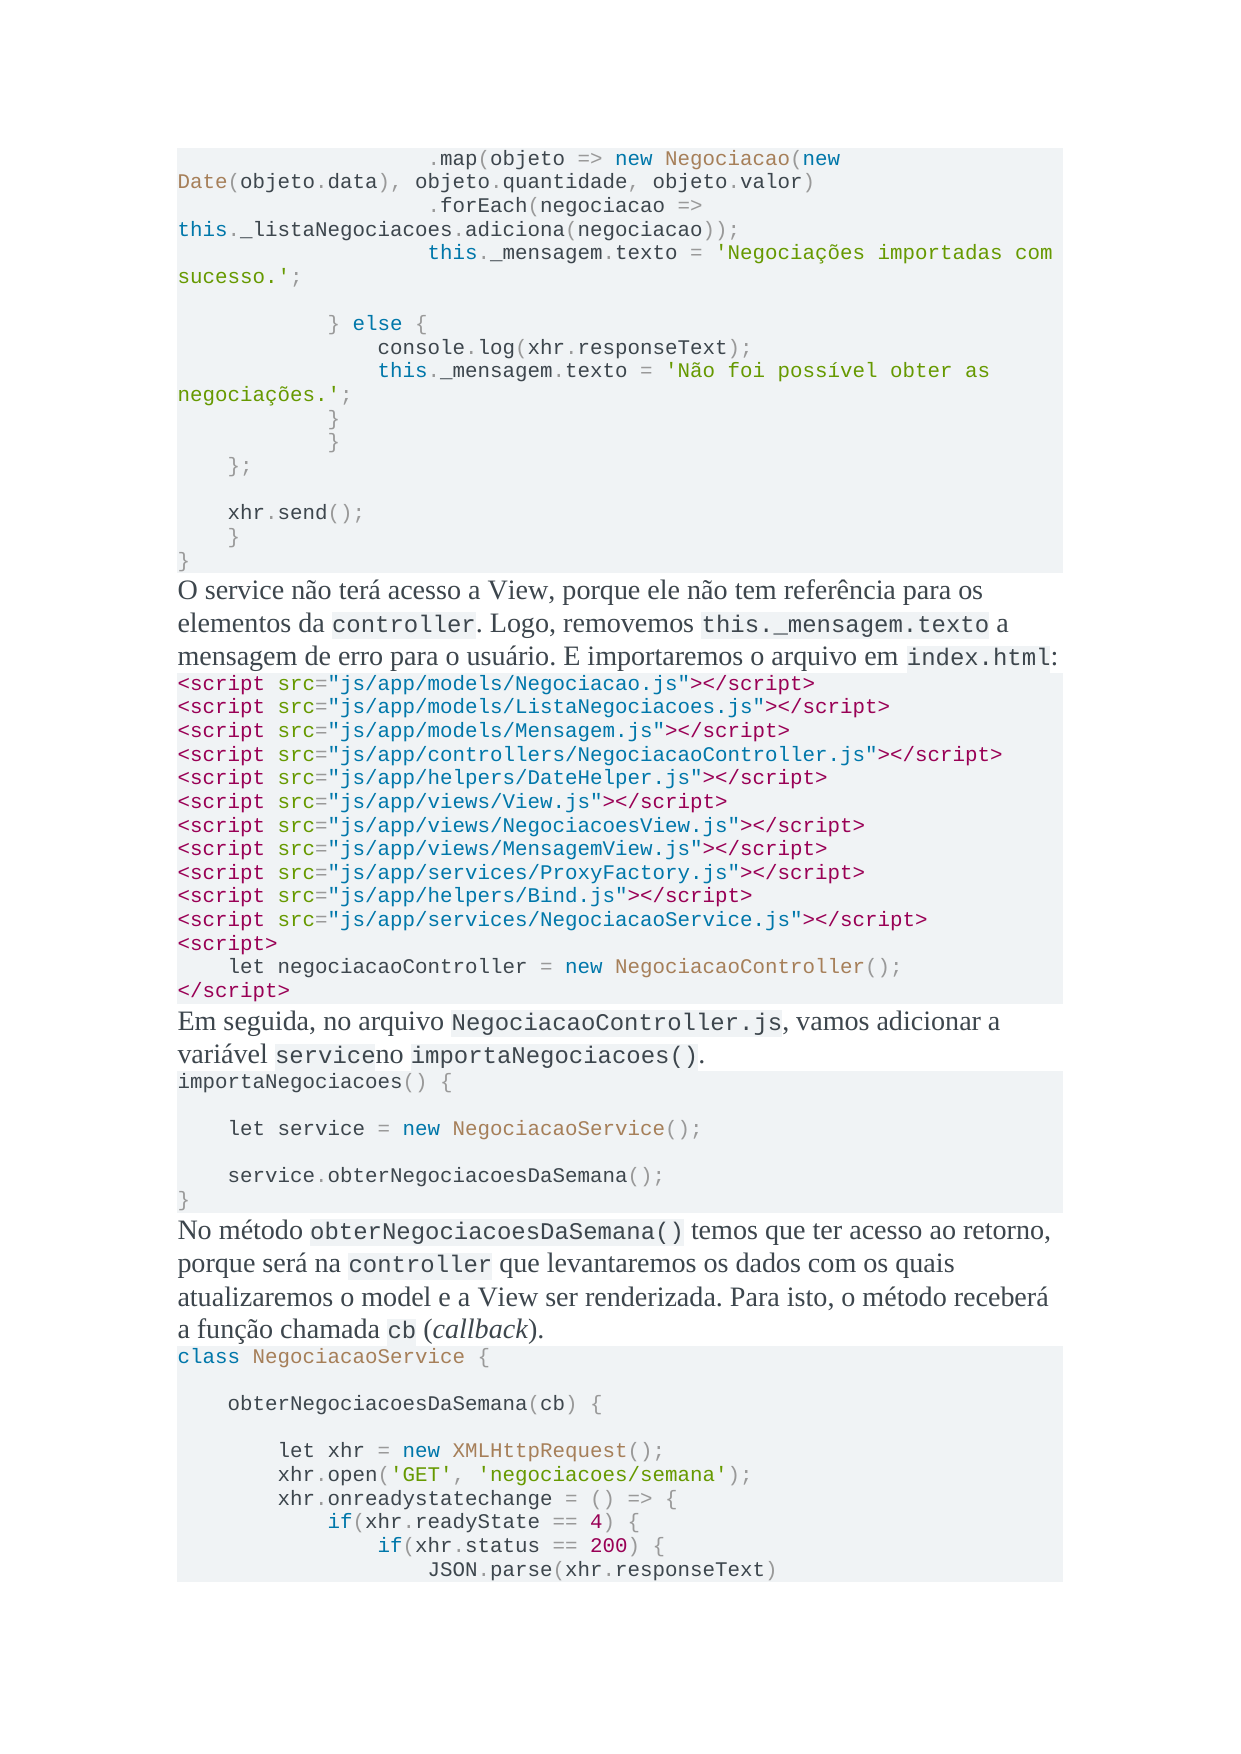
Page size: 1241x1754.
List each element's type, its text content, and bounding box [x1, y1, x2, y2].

text <script src="js/app/models/Negociacao.js"></script> [177, 673, 1063, 696]
text }; [177, 455, 1063, 479]
text this._mensagem.texto = 'Negociações importadas com sucesso.'; [177, 242, 1063, 289]
text O service não terá acesso a View, porque ele não tem referência para os elementos da controller. Logo, removemos this._mensagem.texto a mensagem de erro para o usuário. E importaremos o arquivo em index.html: [177, 573, 1063, 673]
text } [177, 408, 1063, 431]
text obterNegociacoesDaSemana(cb) { [177, 1393, 1063, 1417]
text let service = new NegociacaoService(); [177, 1118, 1063, 1142]
text <script src="js/app/helpers/Bind.js"></script> [177, 886, 1063, 909]
text } [177, 549, 1063, 573]
text this._mensagem.texto = 'Não foi possível obter as negociações.'; [177, 360, 1063, 408]
text if(xhr.readyState == 4) { [177, 1511, 1063, 1535]
text .map(objeto => new Negociacao(new Date(objeto.data), objeto.quantidade, objeto.valor) [177, 148, 1063, 195]
text console.log(xhr.responseText); [177, 337, 1063, 360]
text .forEach(negociacao => this._listaNegociacoes.adiciona(negociacao)); [177, 195, 1063, 242]
text </script> [177, 980, 1063, 1004]
text Em seguida, no arquivo NegociacaoController.js, vamos adicionar a variável serviceno importaNegociacoes(). [177, 1004, 1063, 1071]
text xhr.onreadystatechange = () => { [177, 1488, 1063, 1511]
text importaNegociacoes() { [177, 1071, 1063, 1094]
text <script src="js/app/models/Mensagem.js"></script> [177, 720, 1063, 744]
text <script src="js/app/helpers/DateHelper.js"></script> [177, 767, 1063, 791]
text } [177, 526, 1063, 549]
text <script src="js/app/controllers/NegociacaoController.js"></script> [177, 744, 1063, 767]
text let negociacaoController = new NegociacaoController(); [177, 956, 1063, 980]
text } else { [177, 313, 1063, 337]
text if(xhr.status == 200) { [177, 1535, 1063, 1558]
text } [177, 431, 1063, 455]
text xhr.open('GET', 'negociacoes/semana'); [177, 1464, 1063, 1488]
text <script src="js/app/views/NegociacoesView.js"></script> [177, 814, 1063, 838]
text class NegociacaoService { [177, 1346, 1063, 1369]
text <script src="js/app/views/View.js"></script> [177, 791, 1063, 814]
text JSON.parse(xhr.responseText) [177, 1558, 1063, 1582]
text <script src="js/app/services/NegociacaoService.js"></script> [177, 909, 1063, 933]
text <script> [177, 933, 1063, 956]
text let xhr = new XMLHttpRequest(); [177, 1440, 1063, 1464]
text No método obterNegociacoesDaSemana() temos que ter acesso ao retorno, porque será na controller que levantaremos os dados com os quais atualizaremos o model e a View ser renderizada. Para isto, o método receberá a função chamada cb (callback). [177, 1213, 1063, 1346]
text service.obterNegociacoesDaSemana(); [177, 1165, 1063, 1189]
text <script src="js/app/views/MensagemView.js"></script> [177, 838, 1063, 862]
text <script src="js/app/models/ListaNegociacoes.js"></script> [177, 696, 1063, 720]
text <script src="js/app/services/ProxyFactory.js"></script> [177, 862, 1063, 886]
text } [177, 1189, 1063, 1213]
text xhr.send(); [177, 502, 1063, 526]
